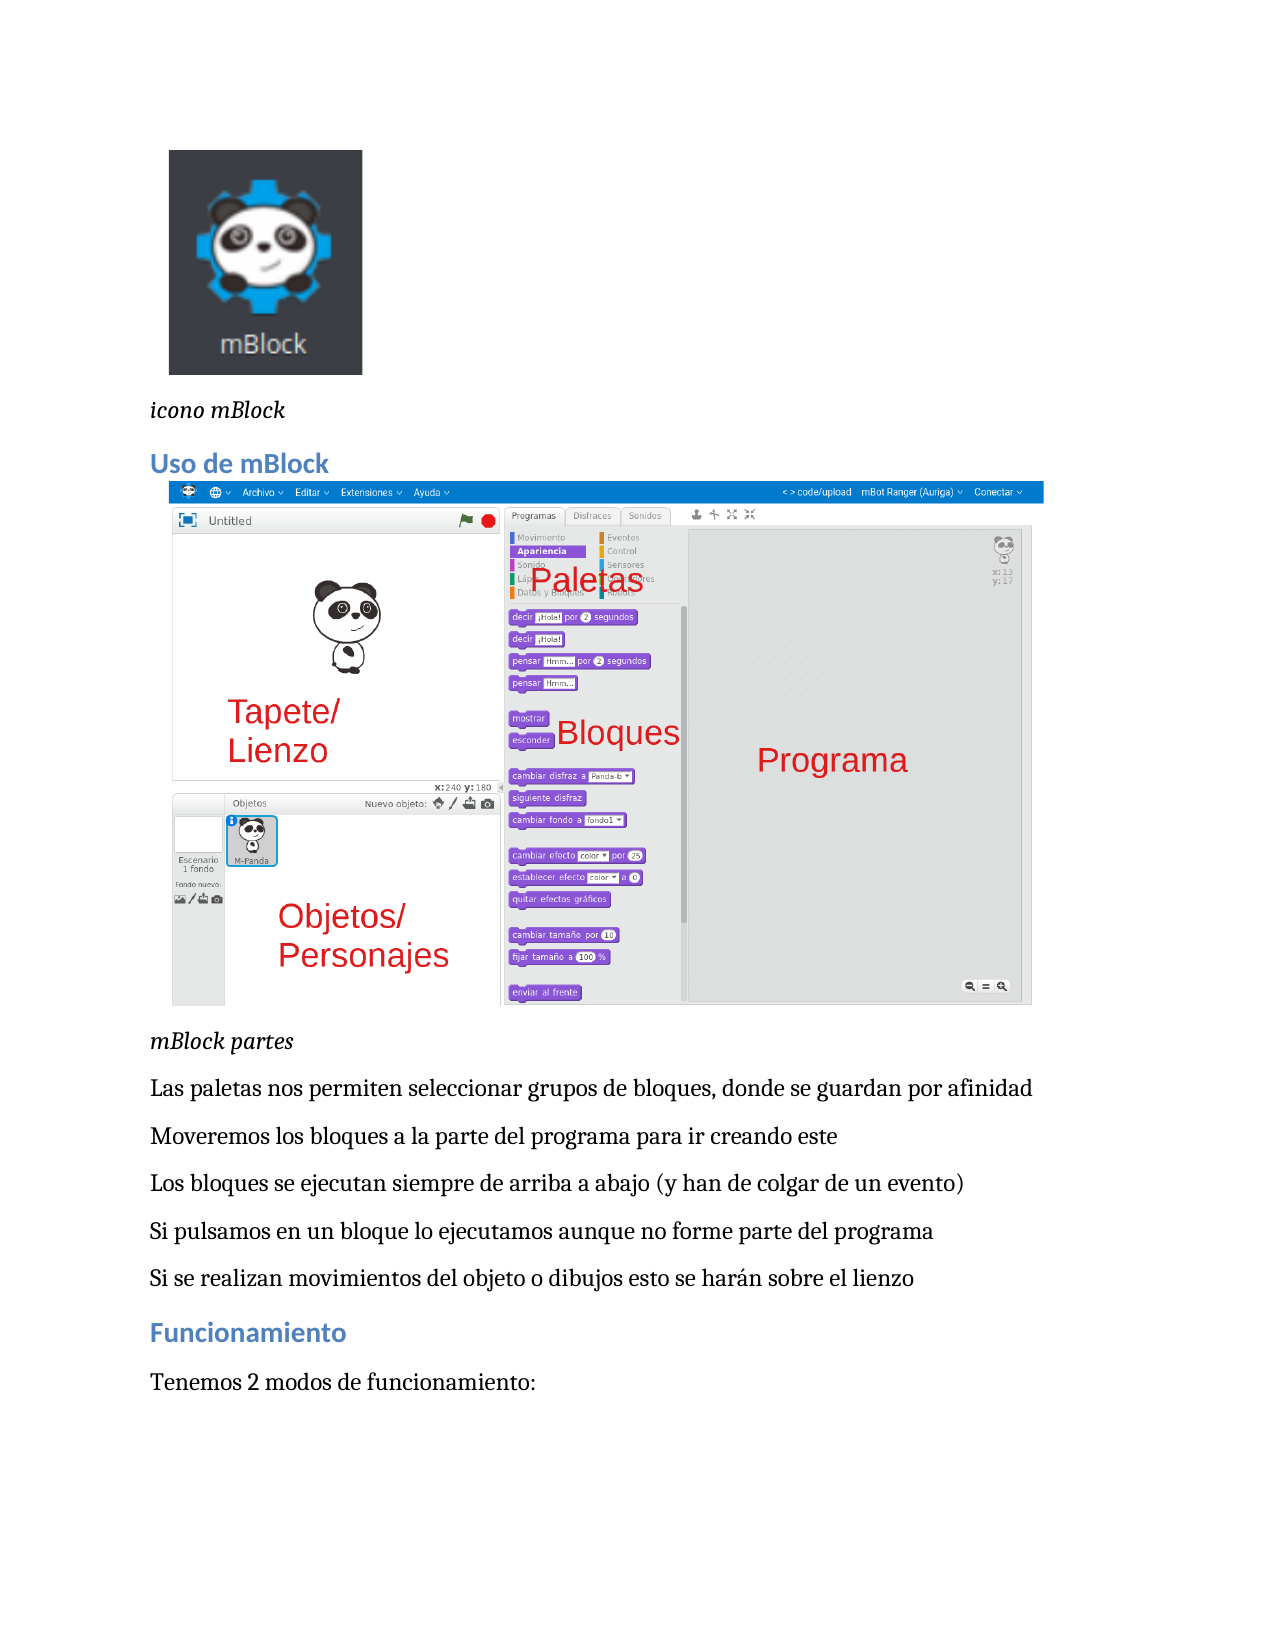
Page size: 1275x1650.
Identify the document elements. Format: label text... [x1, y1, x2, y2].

text Tenemos 2 modos de funcionamiento: [150, 1368, 1125, 1397]
text Si se realizan movimientos del objeto o dibujos esto se harán sobre el lienzo [150, 1264, 1125, 1293]
text icono mBlock [150, 396, 1125, 424]
text mBlock partes [150, 1027, 1125, 1056]
picture [168, 481, 1044, 1006]
subtitle Uso de mBlock [150, 445, 1125, 481]
text Las paletas nos permiten seleccionar grupos de bloques, donde se guardan por afinidad [150, 1074, 1125, 1103]
text Los bloques se ejecutan siempre de arriba a abajo (y han de colgar de un evento) [150, 1169, 1125, 1198]
text Moveremos los bloques a la parte del programa para ir creando este [150, 1122, 1125, 1151]
text Si pulsamos en un bloque lo ejecutamos aunque no forme parte del programa [150, 1217, 1125, 1246]
picture [168, 150, 363, 375]
subtitle Funcionamiento [150, 1314, 1125, 1349]
